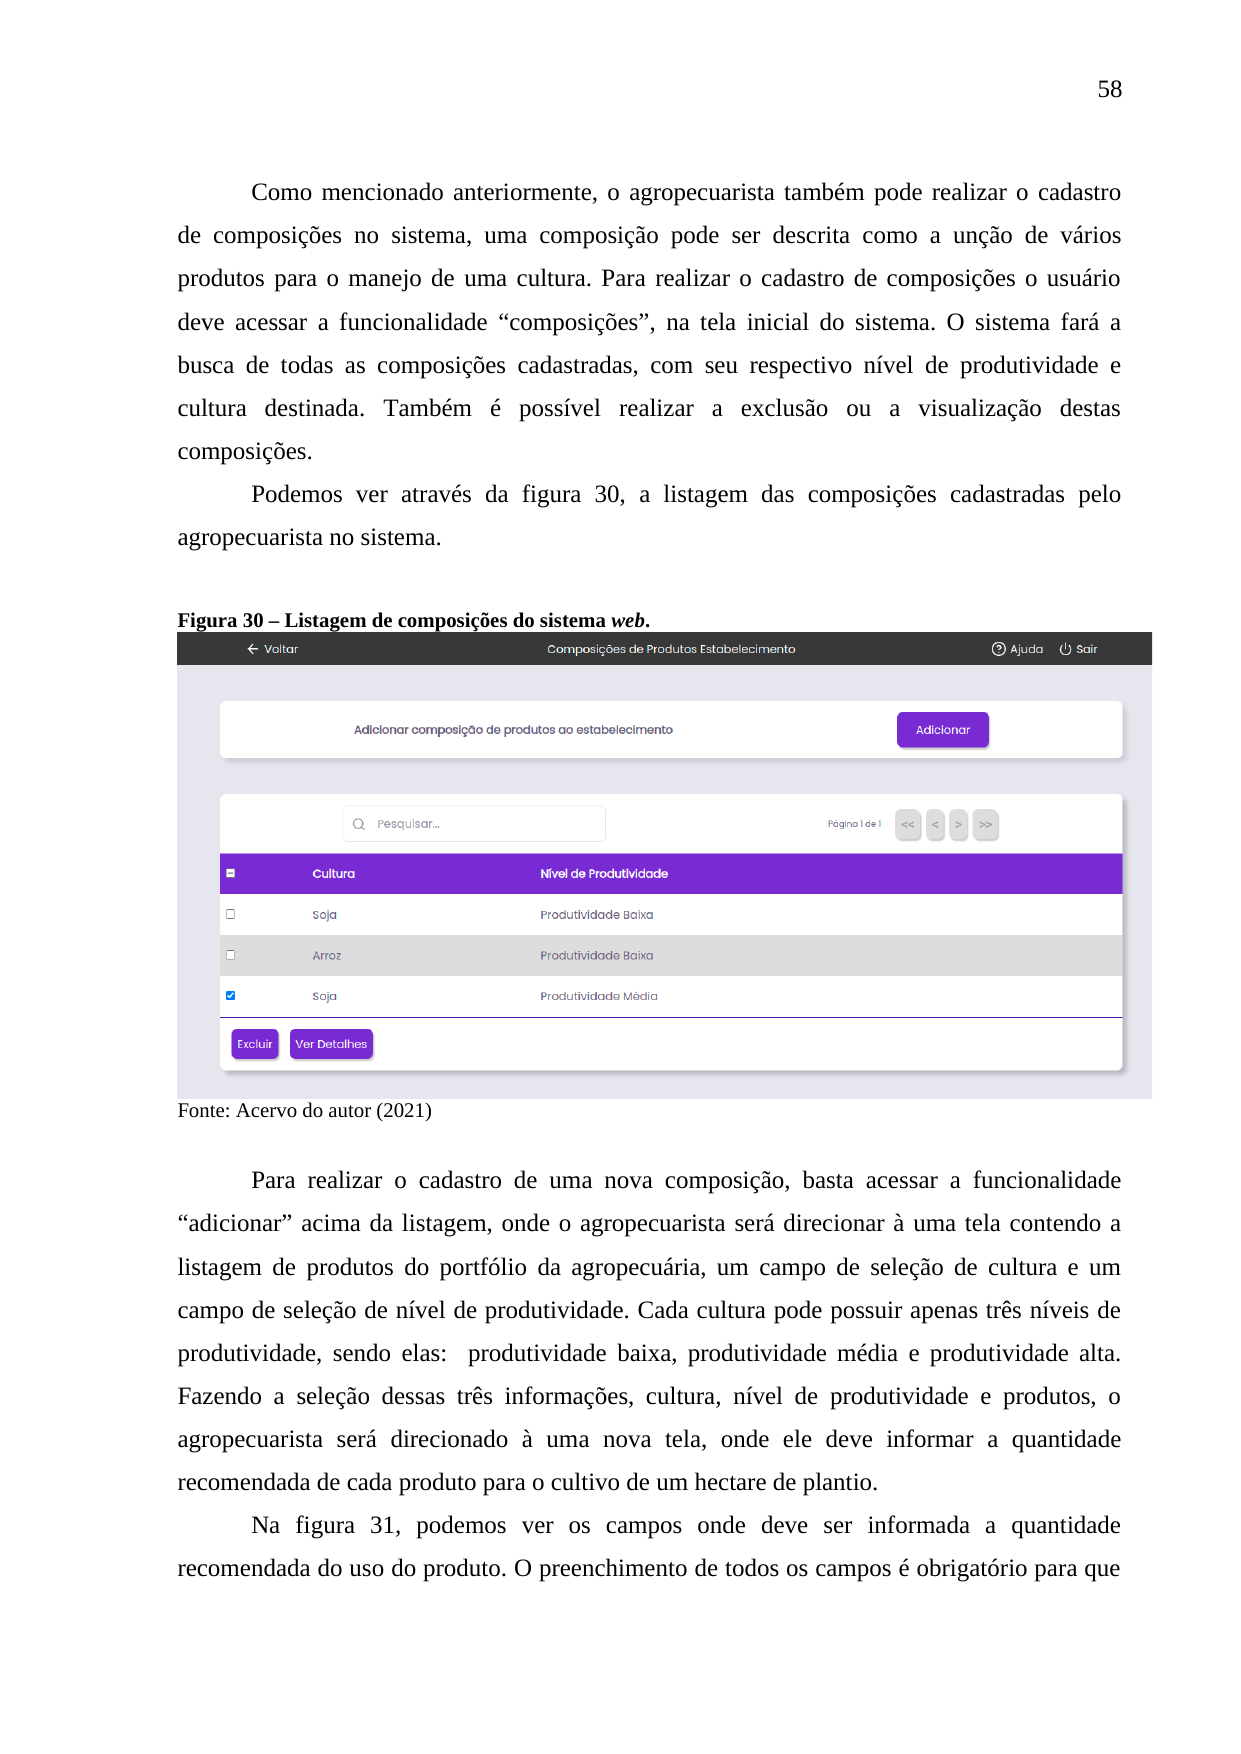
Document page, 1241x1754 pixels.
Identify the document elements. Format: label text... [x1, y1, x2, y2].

text Podemos ver através da figura 30, a listagem das composições cadastradas pelo agropecuarista no sistema. [177, 479, 1122, 551]
text Para realizar o cadastro de uma nova composição, basta acessar a funcionalidade “adicionar” acima da listagem, onde o agropecuarista será direcionar à uma tela contendo a listagem de produtos do portfólio da agropecuária, um campo de seleção de cultura e um campo de seleção de nível de produtividade. Cada cultura pode possuir apenas três níveis de produtividade, sendo elas: produtividade baixa, produtividade média e produtividade alta. Fazendo a seleção dessas três informações, cultura, nível de produtividade e produtos, o agropecuarista será direcionado à uma nova tela, onde ele deve informar a quantidade recomendada de cada produto para o cultivo de um hectare de plantio. [177, 1165, 1122, 1496]
text Figura 30 – Listagem de composições do sistema web. [177, 608, 1122, 632]
text Como mencionado anteriormente, o agropecuarista também pode realizar o cadastro de composições no sistema, uma composição pode ser descrita como a unção de vários produtos para o manejo de uma cultura. Para realizar o cadastro de composições o usuário deve acessar a funcionalidade “composições”, na tela inicial do sistema. O sistema fará a busca de todas as composições cadastradas, com seu respectivo nível de produtividade e cultura destinada. Também é possível realizar a exclusão ou a visualização destas composições. [177, 177, 1122, 465]
text Fonte: Acervo do autor (2021) [177, 1099, 1122, 1122]
picture [177, 632, 1153, 1099]
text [177, 1510, 1122, 1582]
